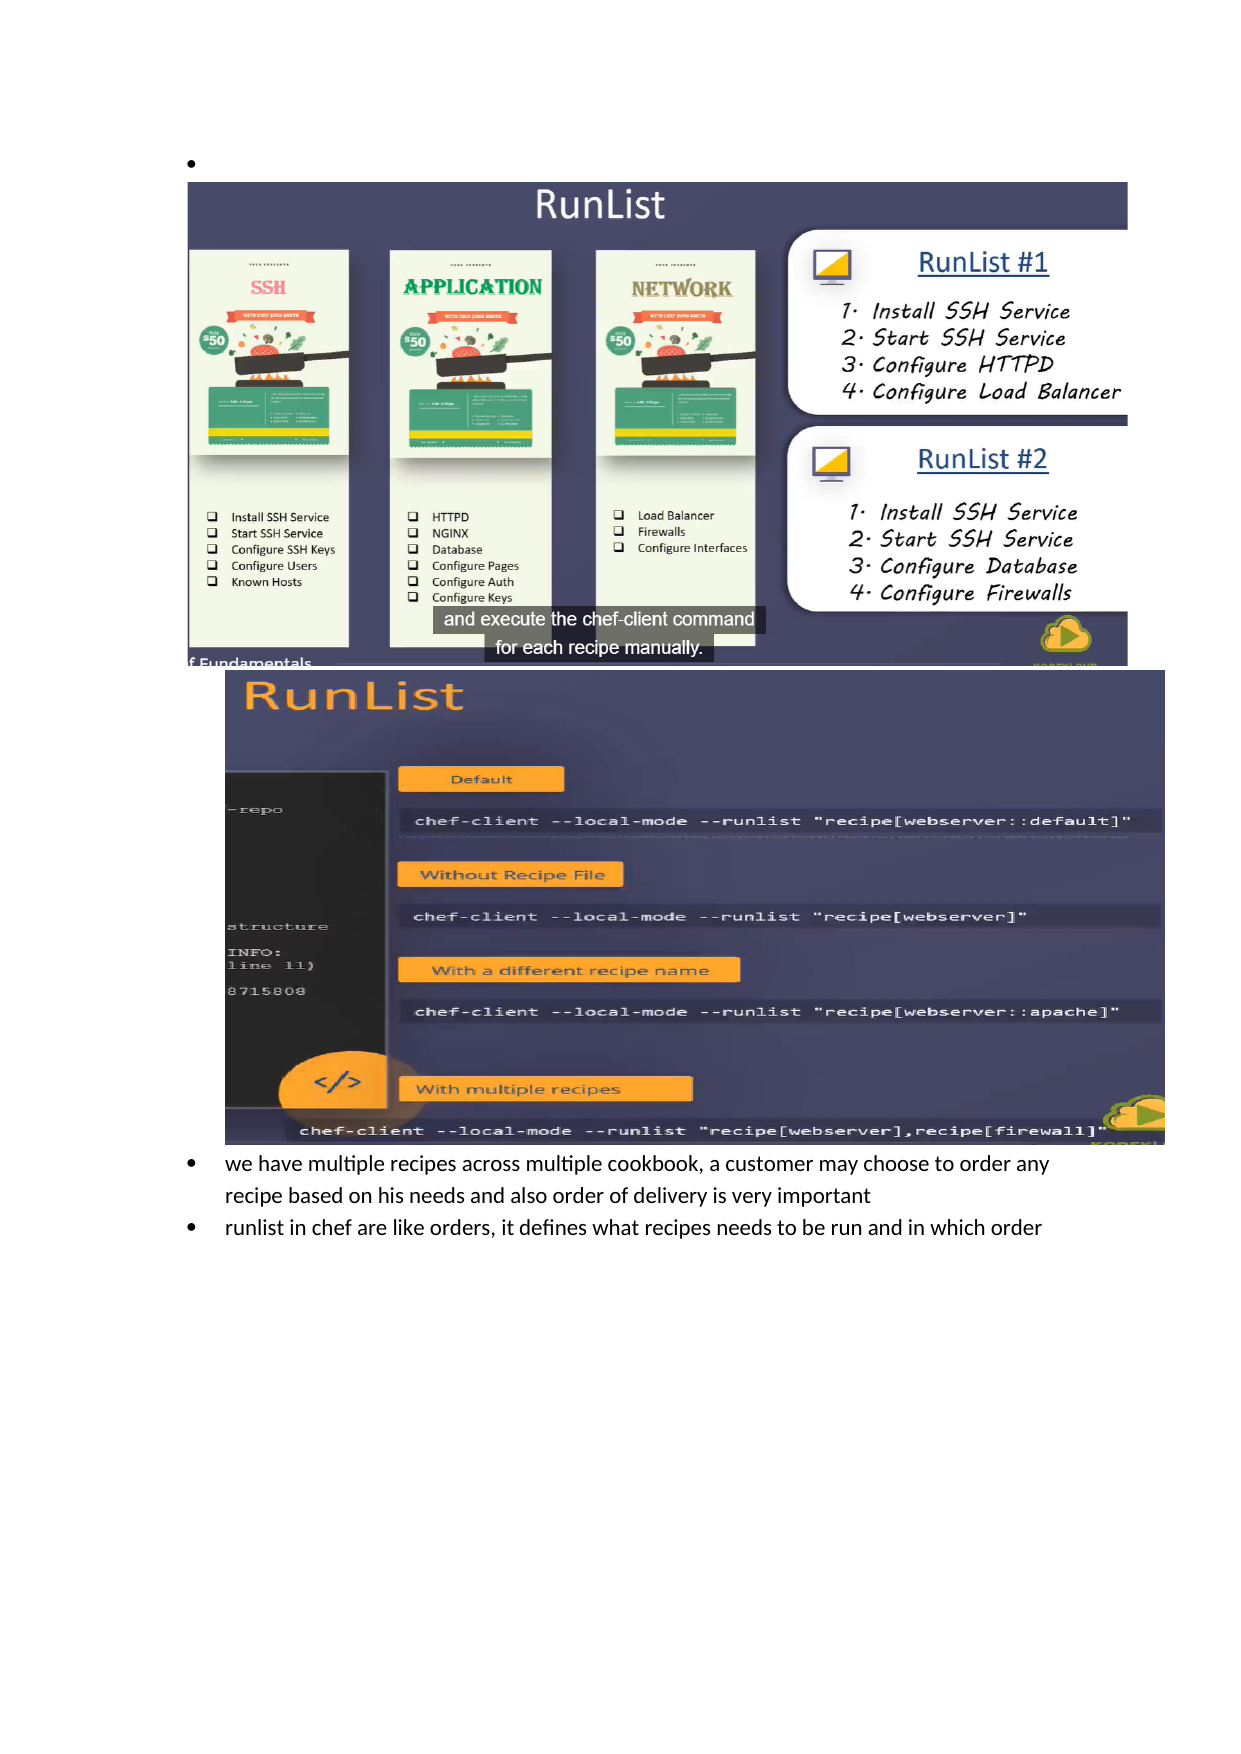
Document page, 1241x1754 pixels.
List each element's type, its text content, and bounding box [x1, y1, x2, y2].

picture [187, 182, 1128, 666]
picture [225, 670, 1165, 1145]
list we have multiple recipes across multiple cookbook, a customer may choose to order any recipe based on his needs and also order of delivery is very important [187, 1149, 1090, 1209]
list runlist in chef are like orders, it defines what recipes needs to be run and in which order [187, 1213, 1090, 1241]
